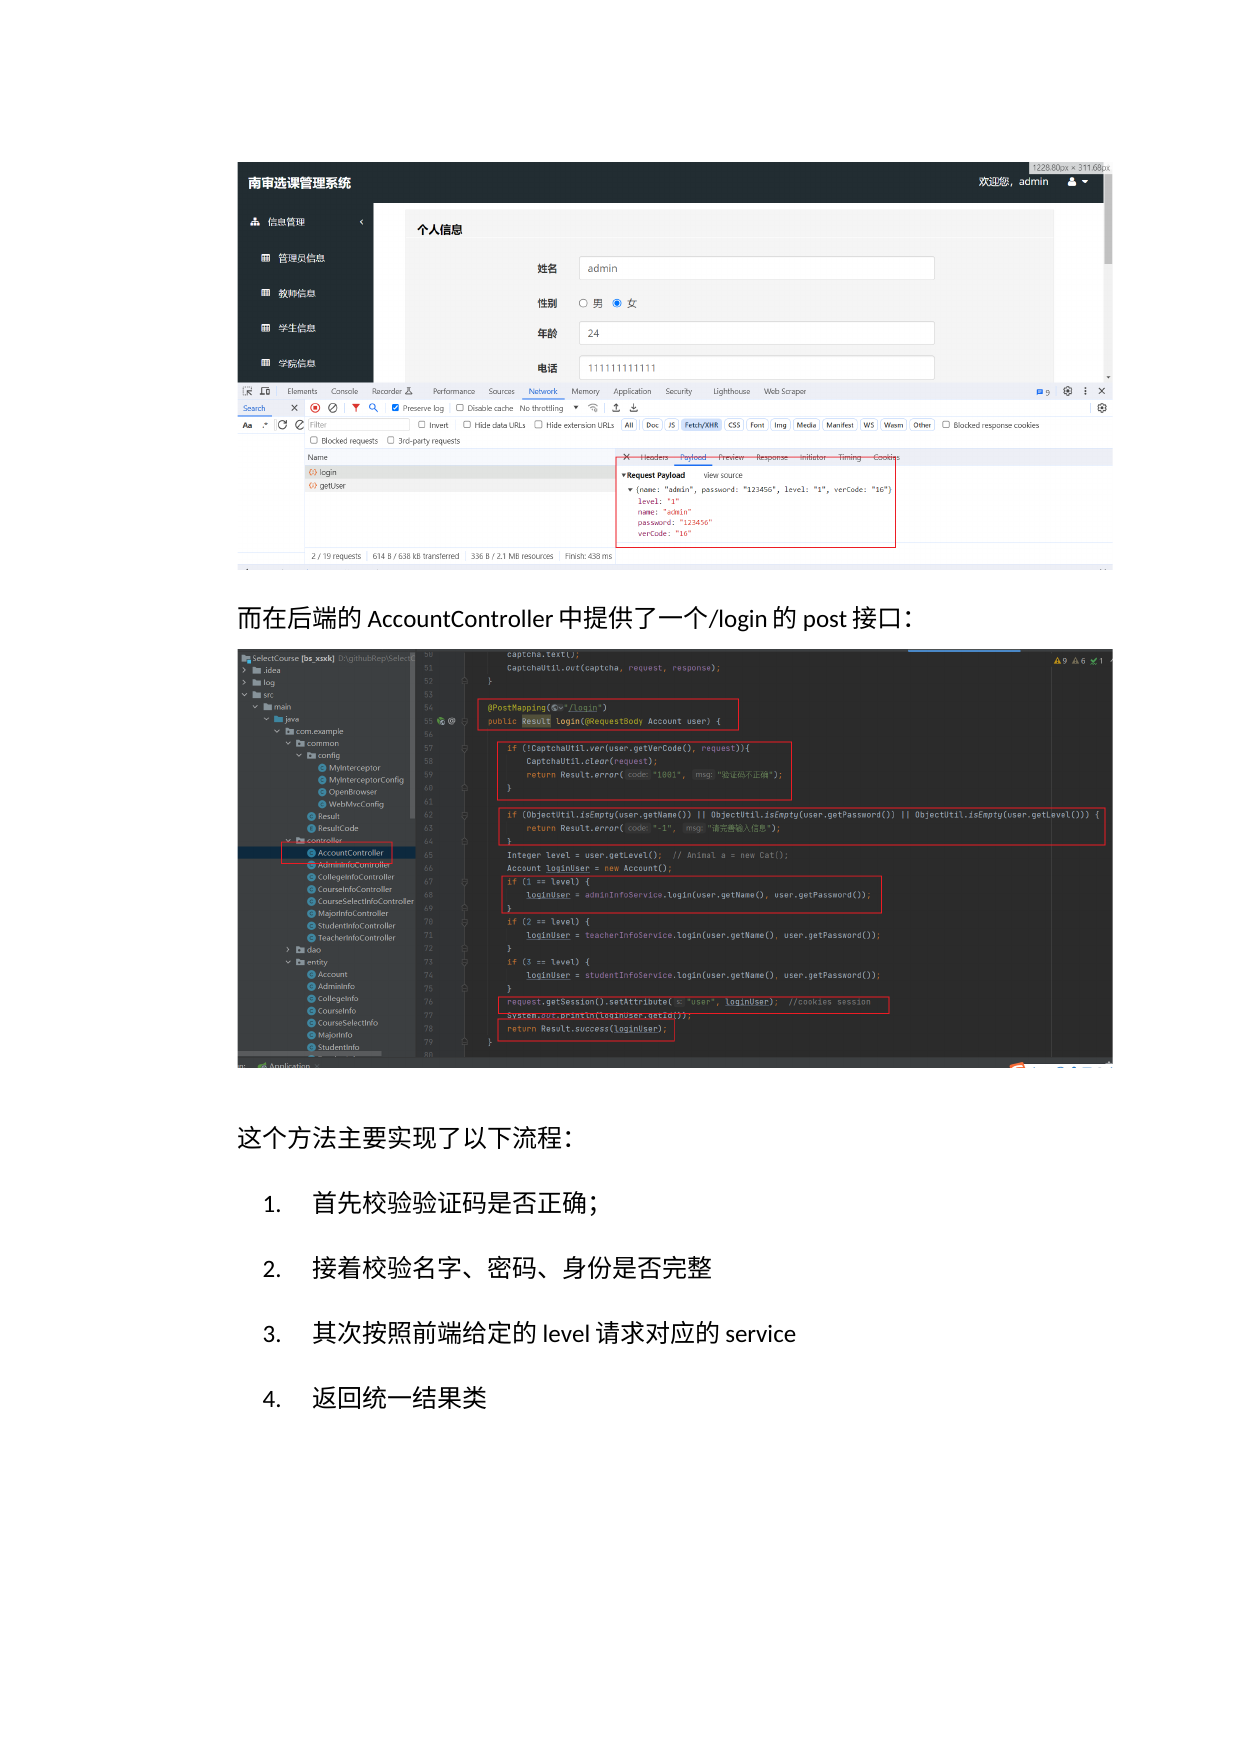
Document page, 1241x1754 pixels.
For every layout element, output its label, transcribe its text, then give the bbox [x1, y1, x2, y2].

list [187, 162, 1053, 1169]
list 返回统一结果类 [262, 1364, 1053, 1429]
picture [237, 162, 1113, 570]
picture [237, 649, 1113, 1068]
list 首先校验验证码是否正确； [262, 1169, 1053, 1234]
list 接着校验名字、密码、身份是否完整 [262, 1234, 1053, 1299]
list 其次按照前端给定的level请求对应的service [262, 1299, 1053, 1364]
